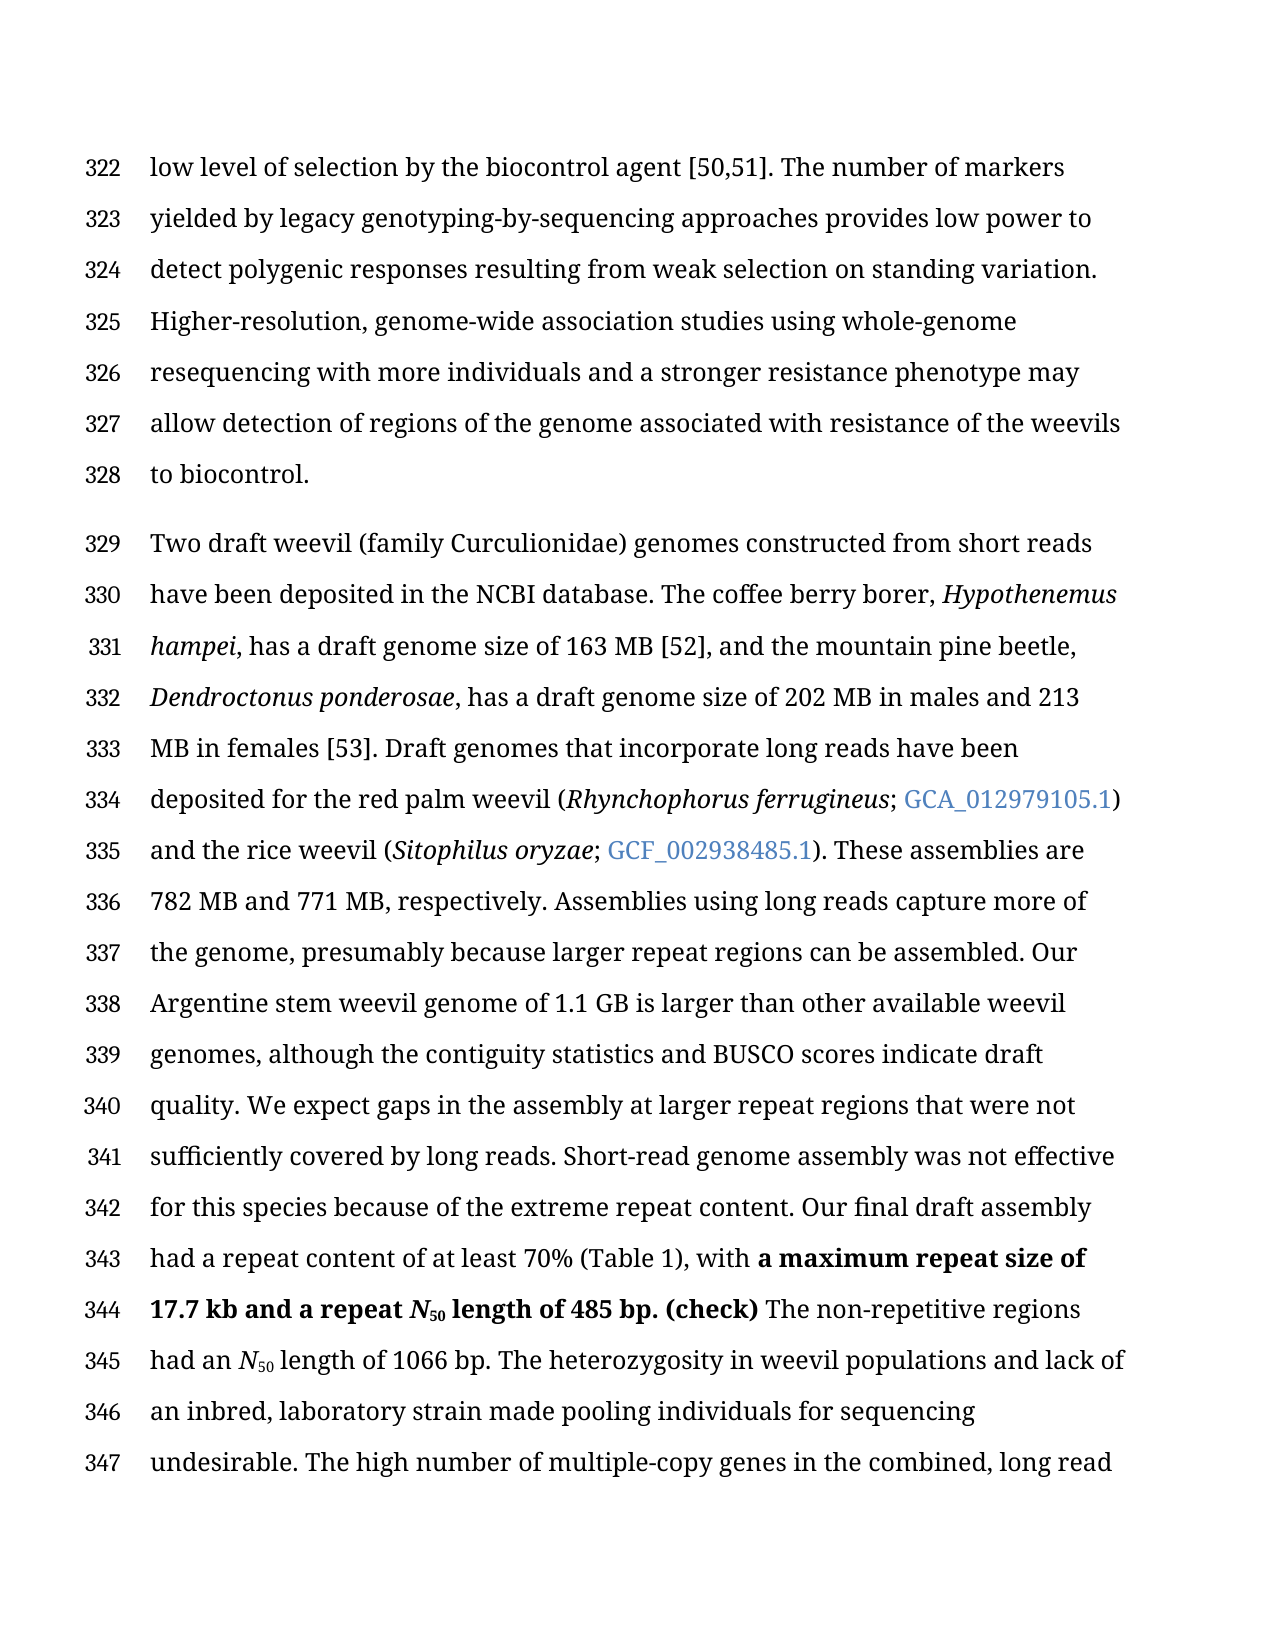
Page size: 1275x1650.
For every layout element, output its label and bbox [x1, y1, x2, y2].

text [150, 150, 1125, 490]
text [150, 526, 1125, 1479]
